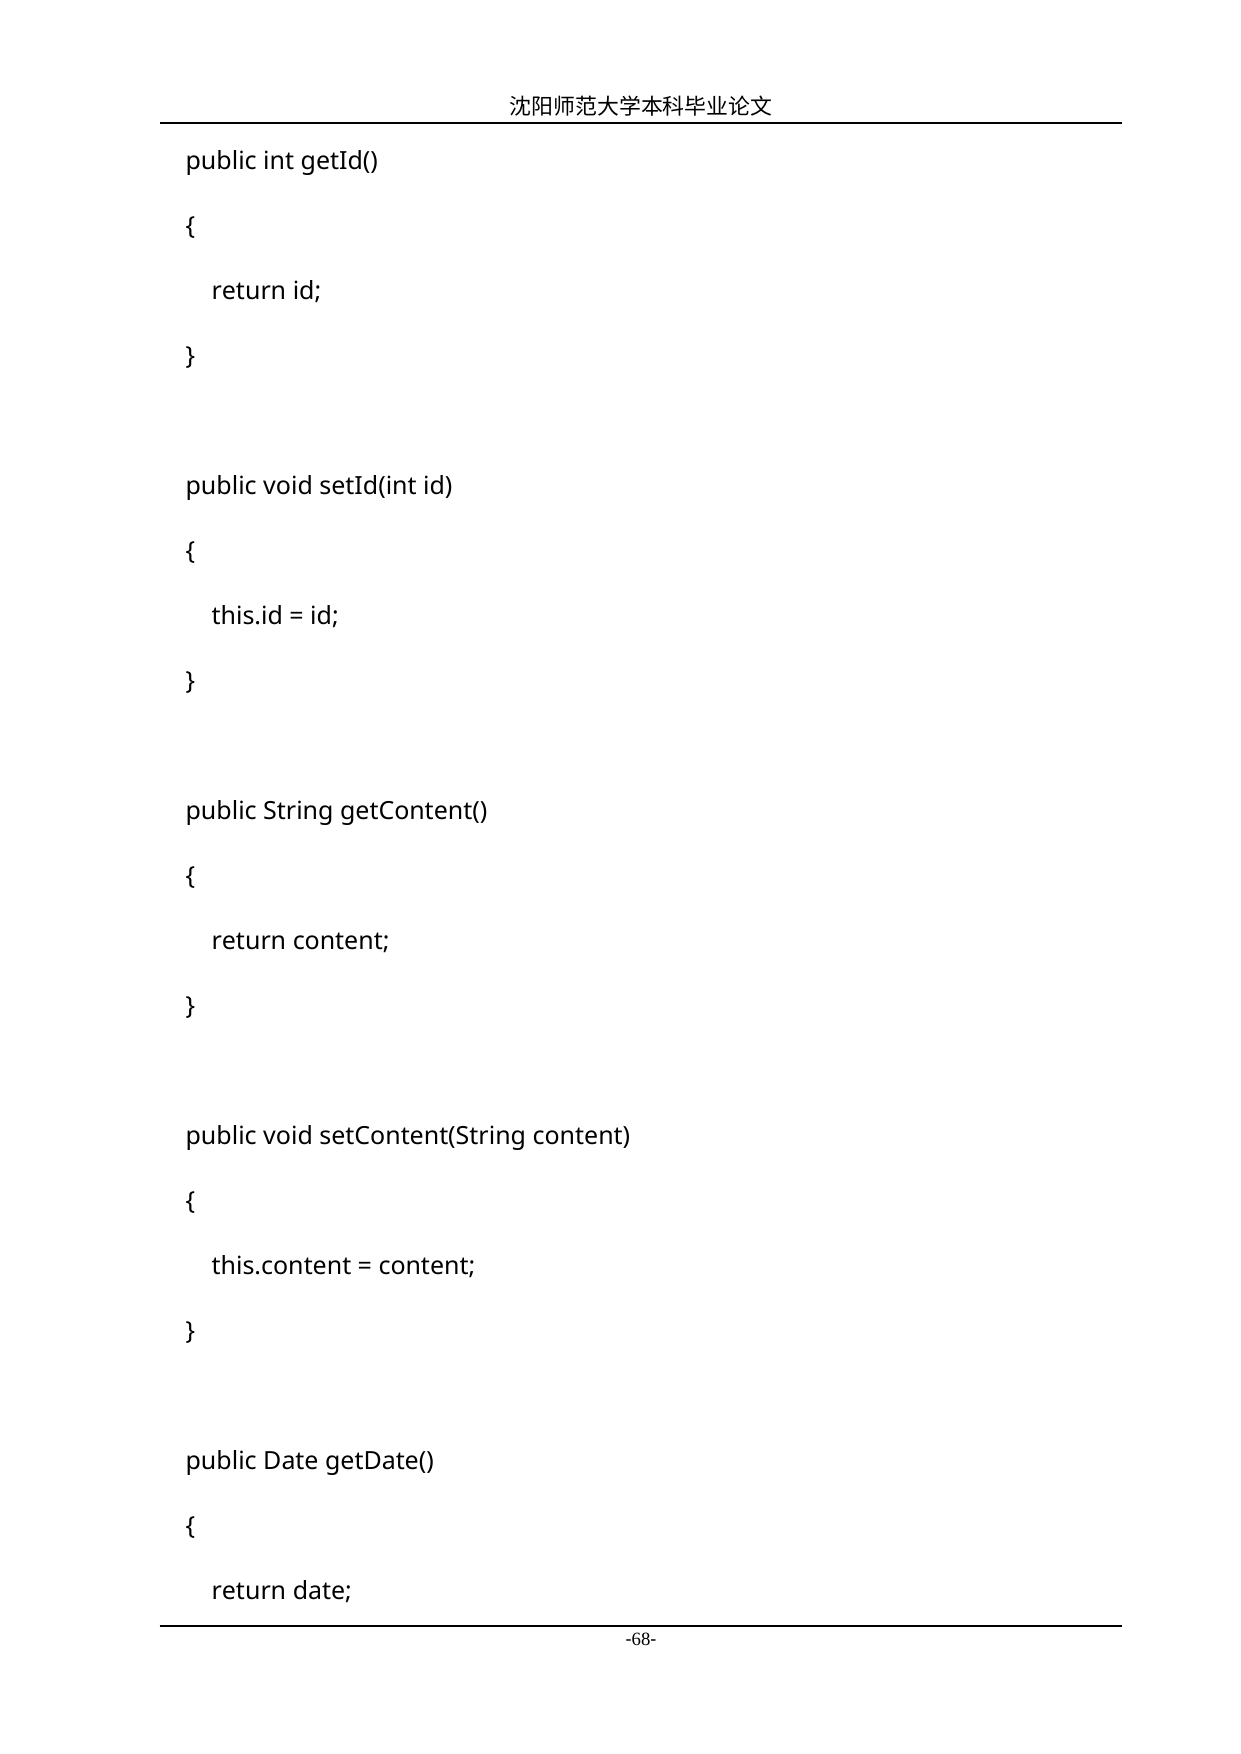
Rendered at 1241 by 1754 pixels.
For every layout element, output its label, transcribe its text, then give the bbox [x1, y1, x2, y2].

text { [159, 192, 1122, 257]
text this.content = content; [159, 1232, 1122, 1297]
text } [159, 1297, 1122, 1362]
text { [159, 842, 1122, 907]
text return id; [159, 257, 1122, 322]
text public void setId(int id) [159, 452, 1122, 517]
text this.id = id; [159, 582, 1122, 647]
text } [159, 322, 1122, 387]
text public void setContent(String content) [159, 1102, 1122, 1167]
text return date; [159, 1557, 1122, 1622]
text } [159, 972, 1122, 1037]
text public Date getDate() [159, 1427, 1122, 1492]
text public int getId() [159, 127, 1122, 192]
text { [159, 517, 1122, 582]
text { [159, 1167, 1122, 1232]
text } [159, 647, 1122, 712]
text { [159, 1492, 1122, 1557]
text public String getContent() [159, 777, 1122, 842]
text return content; [159, 907, 1122, 972]
